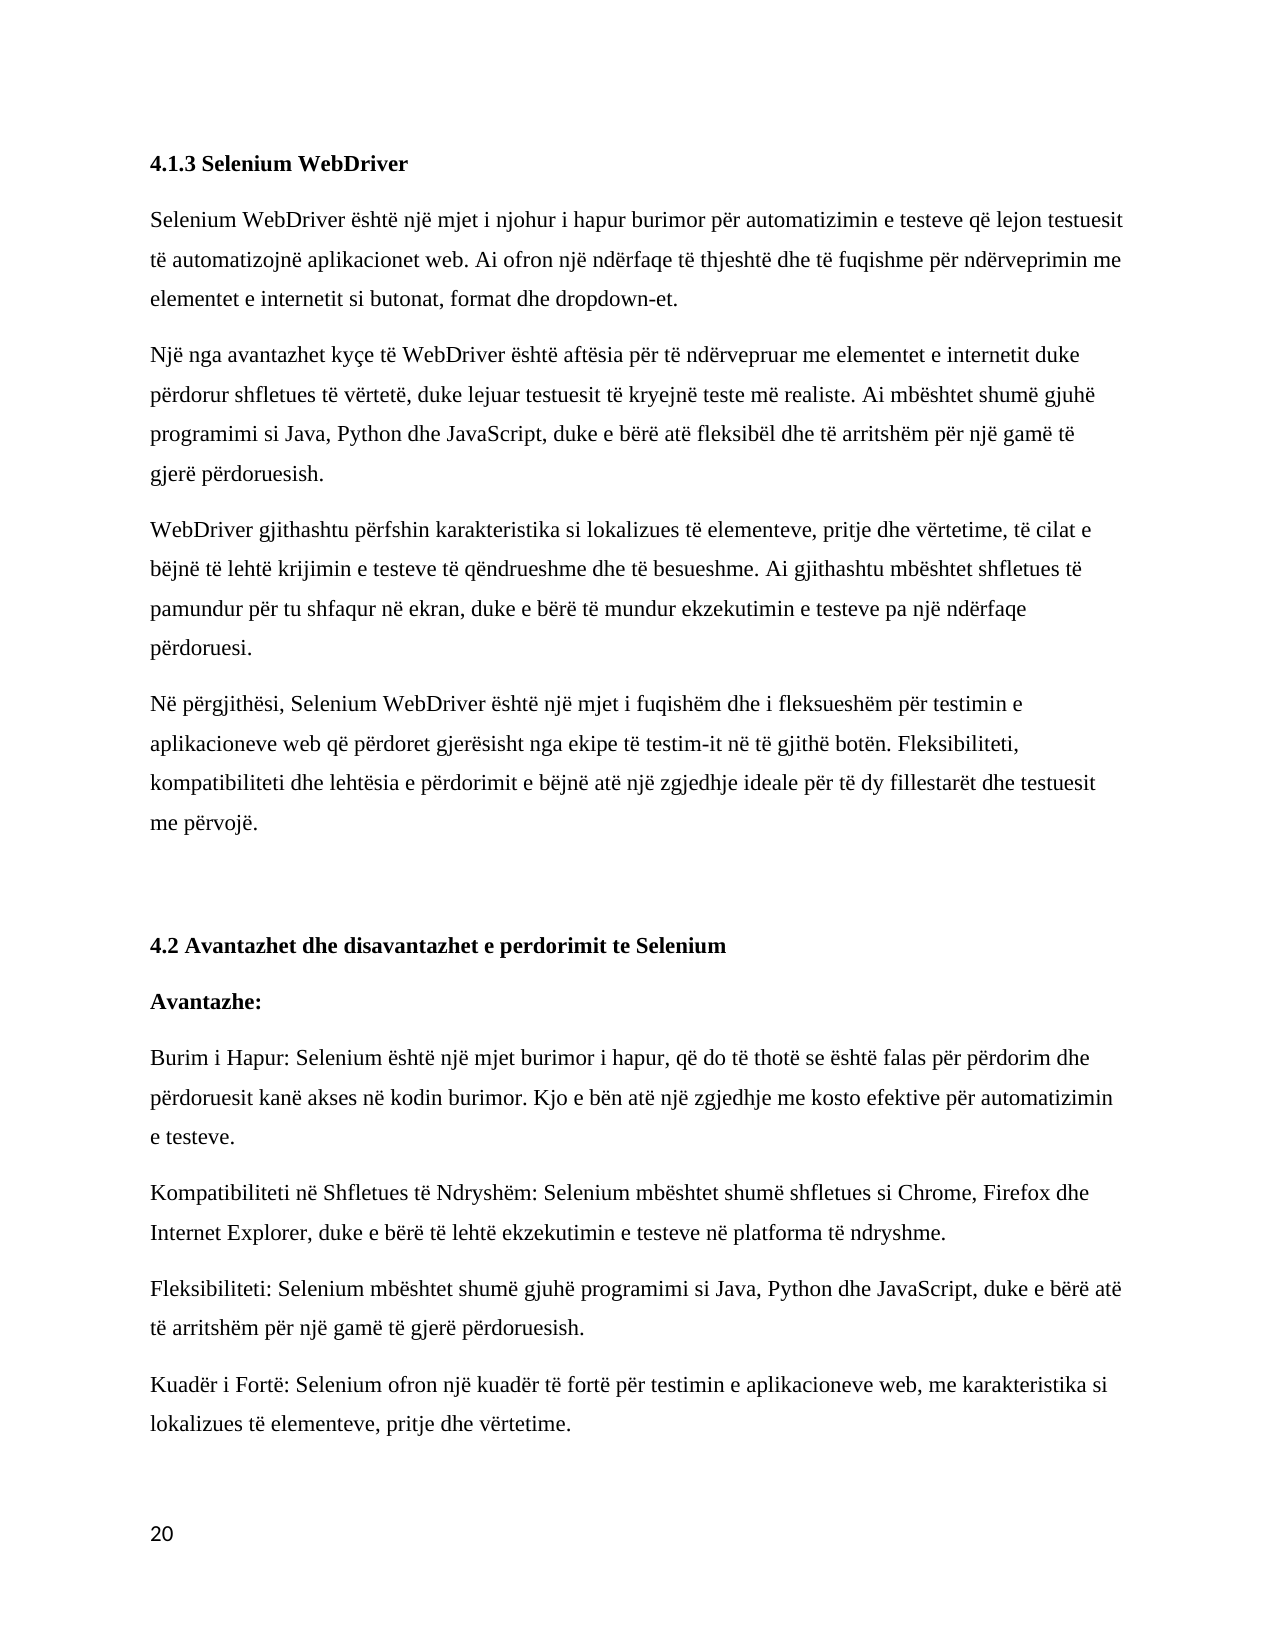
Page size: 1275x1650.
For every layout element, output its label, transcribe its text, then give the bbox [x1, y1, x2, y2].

text 4.2 Avantazhet dhe disavantazhet e perdorimit te Selenium [150, 932, 1125, 958]
text Një nga avantazhet kyçe të WebDriver është aftësia për të ndërvepruar me elementet e internetit duke përdorur shfletues të vërtetë, duke lejuar testuesit të kryejnë teste më realiste. Ai mbështet shumë gjuhë programimi si Java, Python dhe JavaScript, duke e bërë atë fleksibël dhe të arritshëm për një gamë të gjerë përdoruesish. [150, 341, 1125, 486]
text Në përgjithësi, Selenium WebDriver është një mjet i fuqishëm dhe i fleksueshëm për testimin e aplikacioneve web që përdoret gjerësisht nga ekipe të testim-it në të gjithë botën. Fleksibiliteti, kompatibiliteti dhe lehtësia e përdorimit e bëjnë atë një zgjedhje ideale për të dy fillestarët dhe testuesit me përvojë. [150, 690, 1125, 835]
text Kompatibiliteti në Shfletues të Ndryshëm: Selenium mbështet shumë shfletues si Chrome, Firefox dhe Internet Explorer, duke e bërë të lehtë ekzekutimin e testeve në platforma të ndryshme. [150, 1179, 1125, 1245]
text WebDriver gjithashtu përfshin karakteristika si lokalizues të elementeve, pritje dhe vërtetime, të cilat e bëjnë të lehtë krijimin e testeve të qëndrueshme dhe të besueshme. Ai gjithashtu mbështet shfletues të pamundur për tu shfaqur në ekran, duke e bërë të mundur ekzekutimin e testeve pa një ndërfaqe përdoruesi. [150, 516, 1125, 661]
text Avantazhe: [150, 988, 1125, 1014]
text Burim i Hapur: Selenium është një mjet burimor i hapur, që do të thotë se është falas për përdorim dhe përdoruesit kanë akses në kodin burimor. Kjo e bën atë një zgjedhje me kosto efektive për automatizimin e testeve. [150, 1044, 1125, 1149]
text Fleksibiliteti: Selenium mbështet shumë gjuhë programimi si Java, Python dhe JavaScript, duke e bërë atë të arritshëm për një gamë të gjerë përdoruesish. [150, 1275, 1125, 1341]
text Selenium WebDriver është një mjet i njohur i hapur burimor për automatizimin e testeve që lejon testuesit të automatizojnë aplikacionet web. Ai ofron një ndërfaqe të thjeshtë dhe të fuqishme për ndërveprimin me elementet e internetit si butonat, format dhe dropdown-et. [150, 206, 1125, 311]
text Kuadër i Fortë: Selenium ofron një kuadër të fortë për testimin e aplikacioneve web, me karakteristika si lokalizues të elementeve, pritje dhe vërtetime. [150, 1371, 1125, 1436]
text 4.1.3 Selenium WebDriver [150, 150, 1125, 176]
